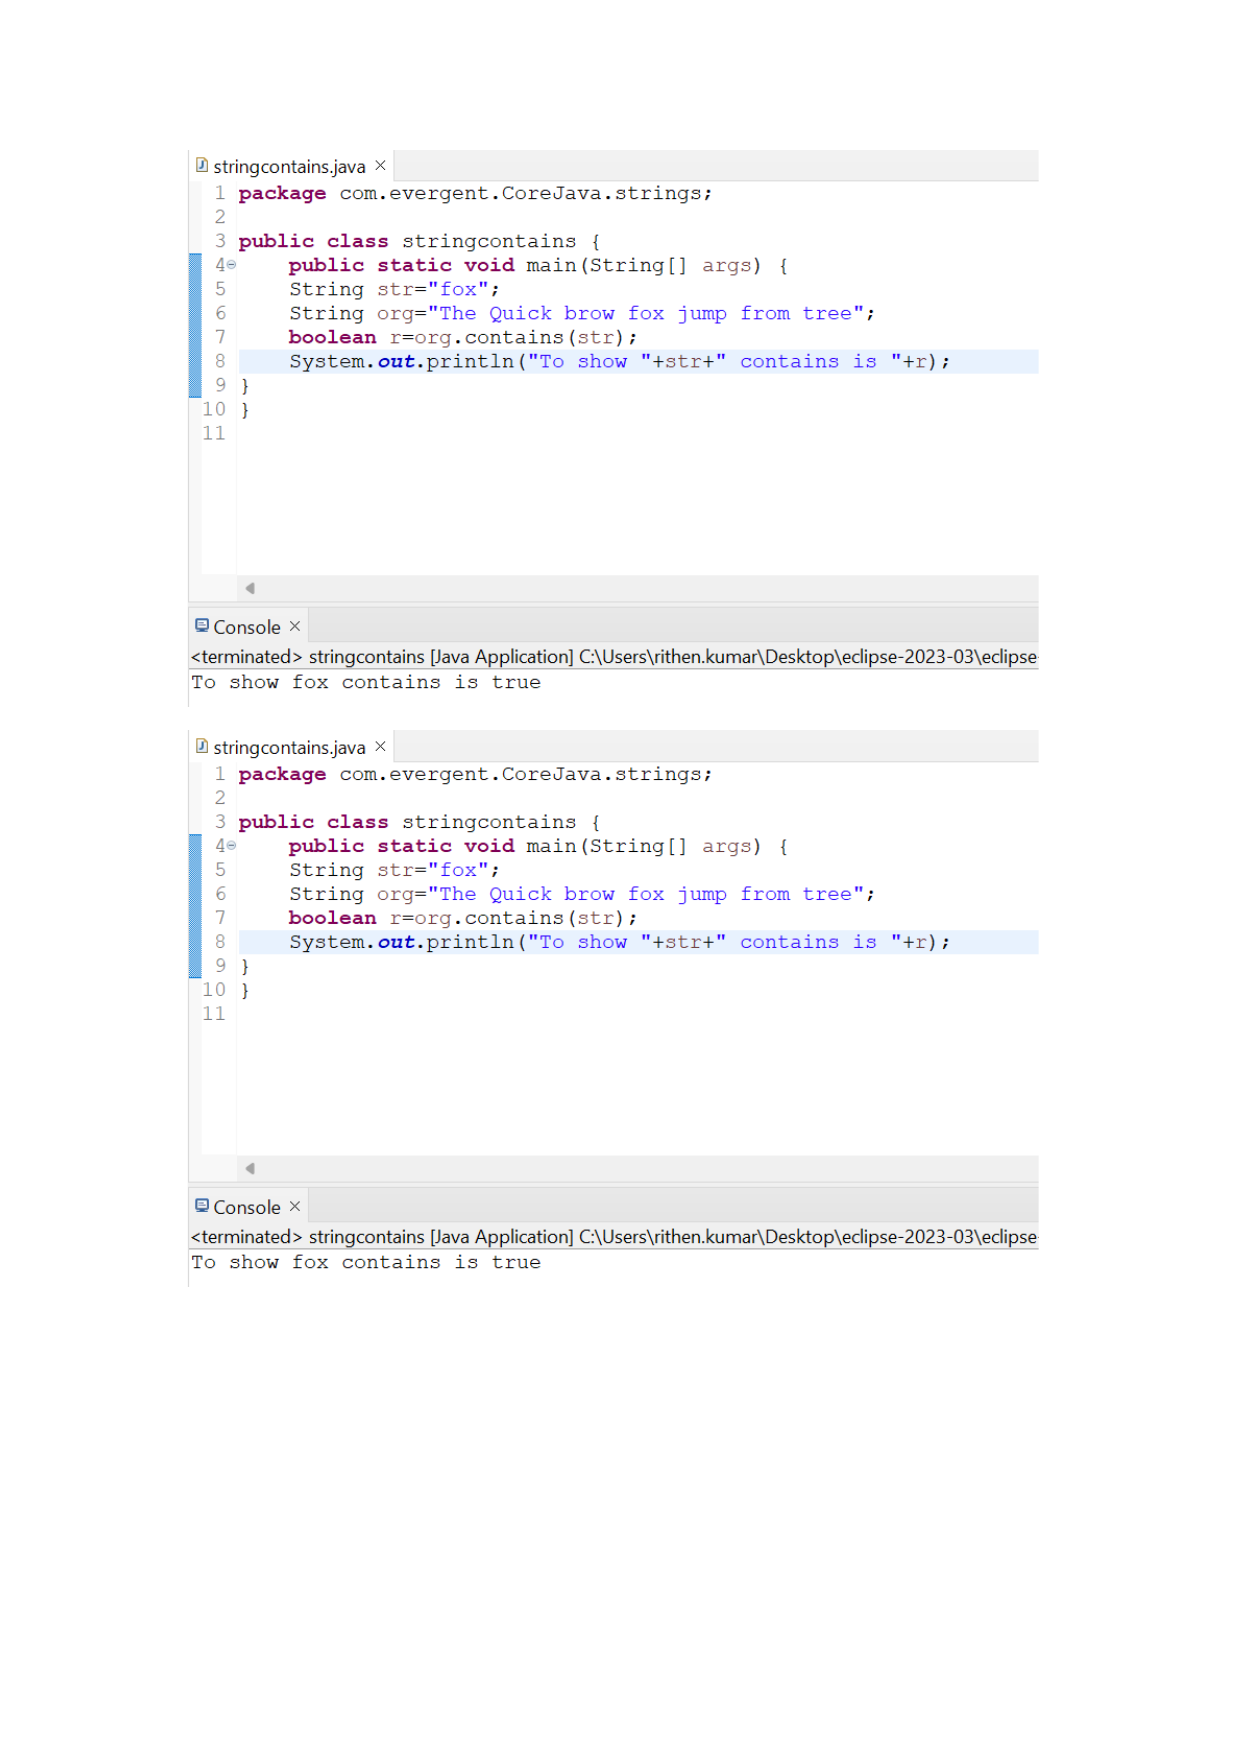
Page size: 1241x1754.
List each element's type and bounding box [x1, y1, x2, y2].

picture [187, 150, 1039, 707]
picture [187, 730, 1039, 1287]
